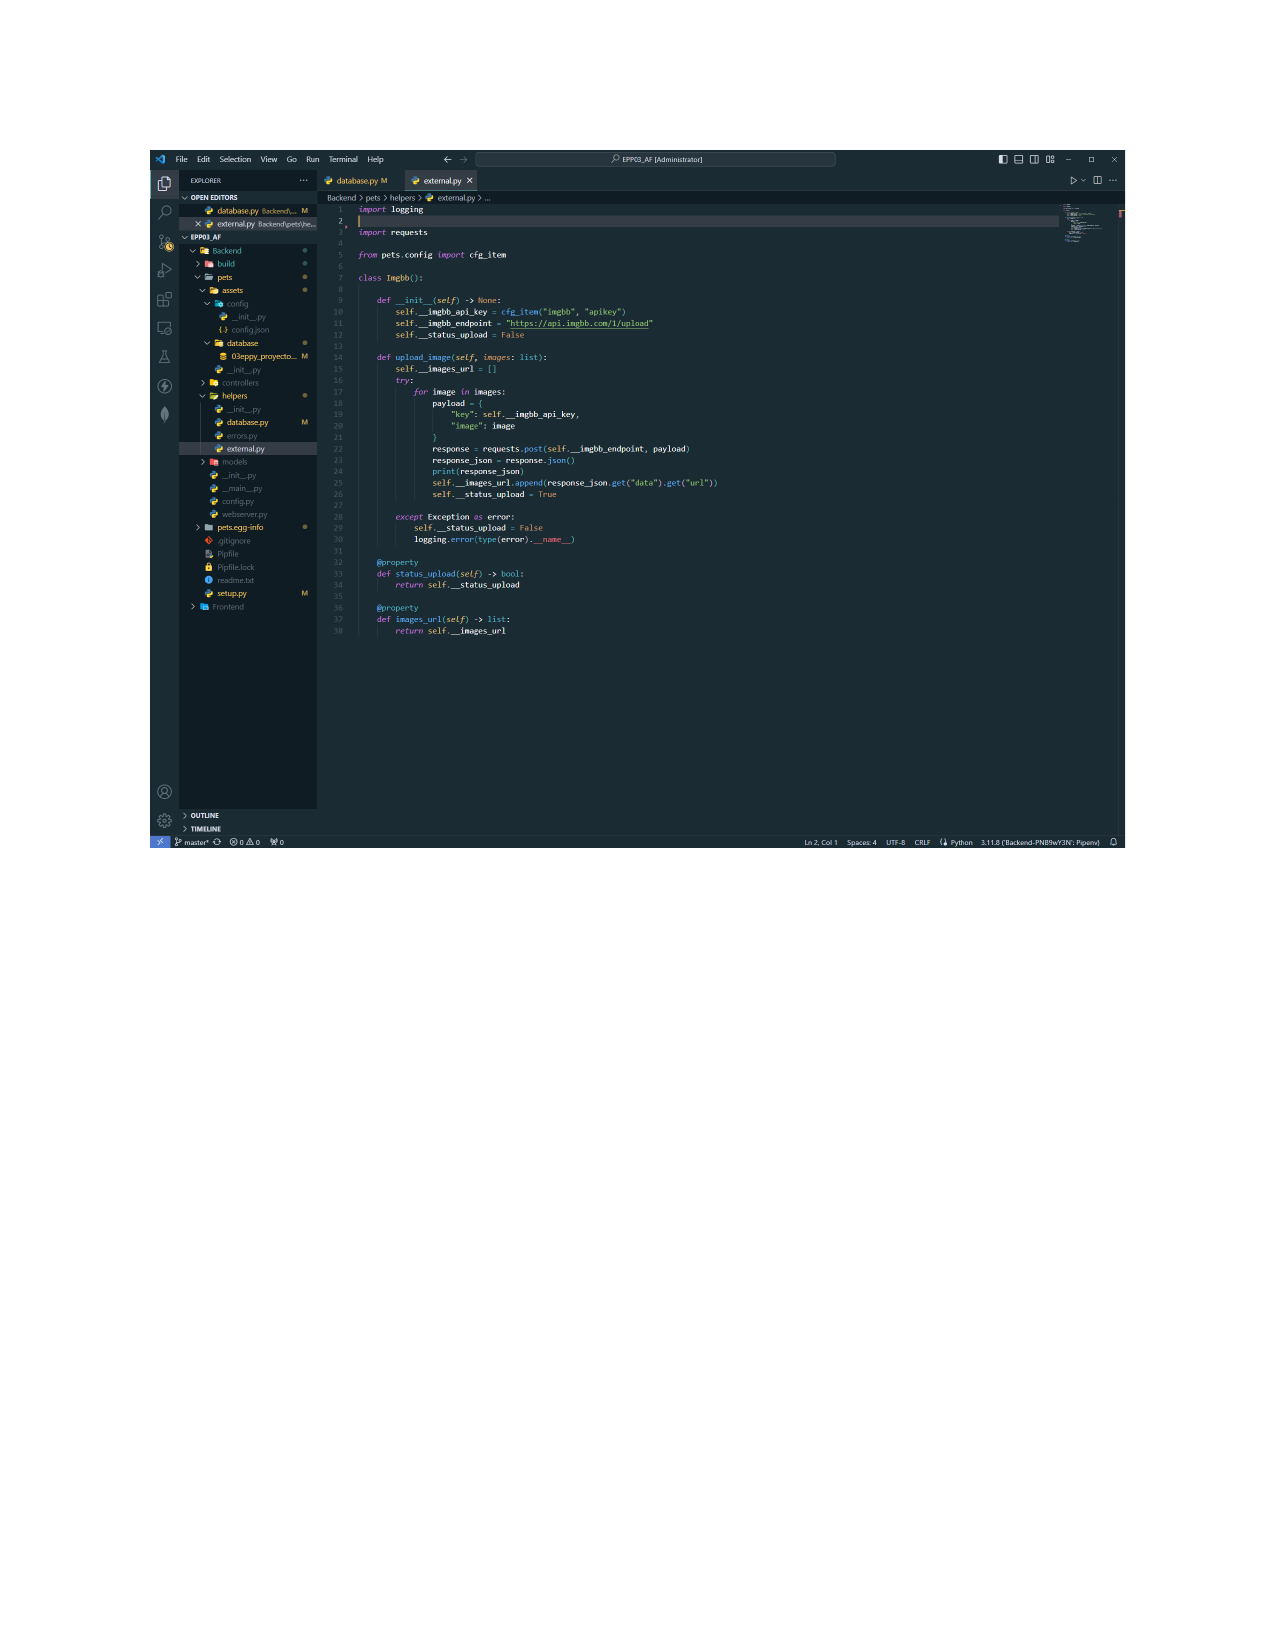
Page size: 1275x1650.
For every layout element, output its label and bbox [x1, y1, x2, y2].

picture [150, 150, 1125, 848]
